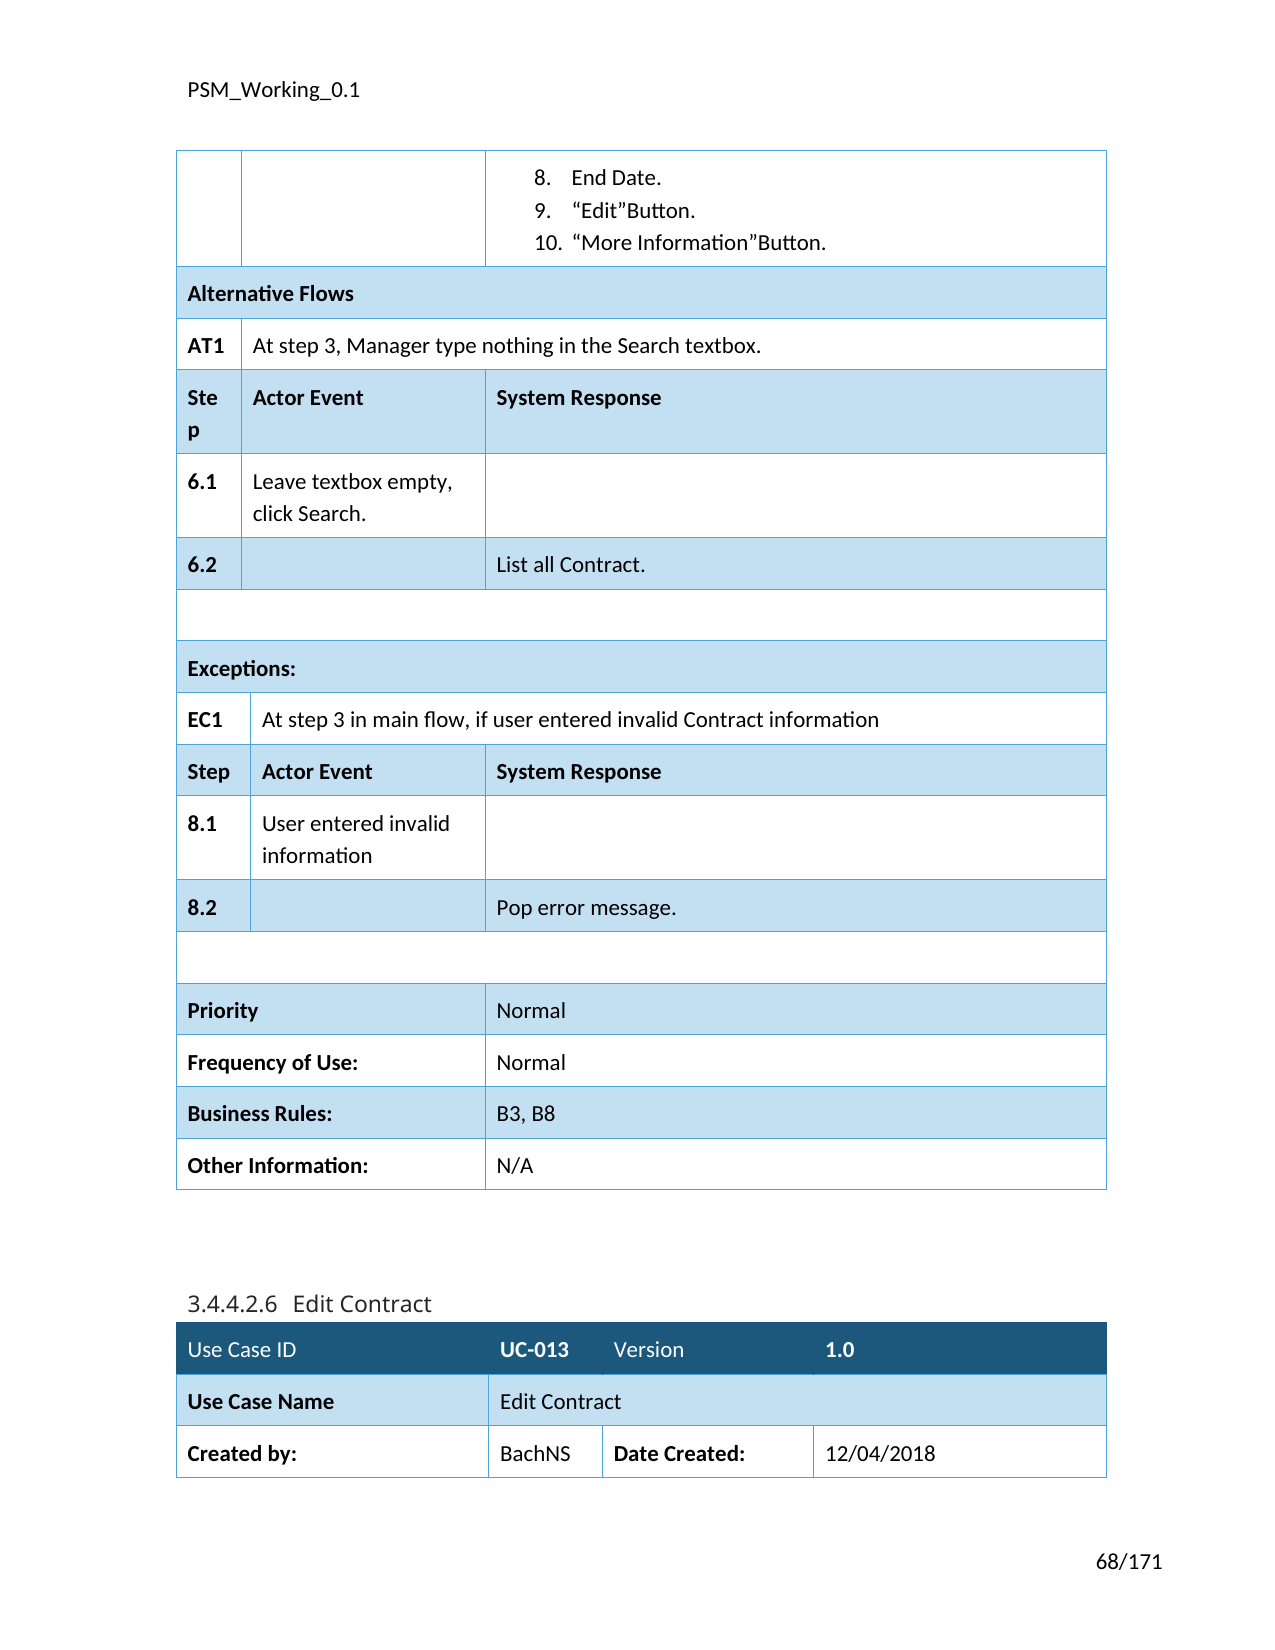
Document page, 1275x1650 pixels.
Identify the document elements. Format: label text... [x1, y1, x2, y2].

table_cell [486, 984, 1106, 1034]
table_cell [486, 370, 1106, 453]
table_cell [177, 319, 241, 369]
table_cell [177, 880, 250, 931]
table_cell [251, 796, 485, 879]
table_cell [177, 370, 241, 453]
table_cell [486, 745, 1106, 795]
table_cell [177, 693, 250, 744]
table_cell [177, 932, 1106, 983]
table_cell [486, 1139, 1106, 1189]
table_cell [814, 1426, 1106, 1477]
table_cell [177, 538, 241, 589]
subtitle Edit Contract [187, 1288, 1125, 1319]
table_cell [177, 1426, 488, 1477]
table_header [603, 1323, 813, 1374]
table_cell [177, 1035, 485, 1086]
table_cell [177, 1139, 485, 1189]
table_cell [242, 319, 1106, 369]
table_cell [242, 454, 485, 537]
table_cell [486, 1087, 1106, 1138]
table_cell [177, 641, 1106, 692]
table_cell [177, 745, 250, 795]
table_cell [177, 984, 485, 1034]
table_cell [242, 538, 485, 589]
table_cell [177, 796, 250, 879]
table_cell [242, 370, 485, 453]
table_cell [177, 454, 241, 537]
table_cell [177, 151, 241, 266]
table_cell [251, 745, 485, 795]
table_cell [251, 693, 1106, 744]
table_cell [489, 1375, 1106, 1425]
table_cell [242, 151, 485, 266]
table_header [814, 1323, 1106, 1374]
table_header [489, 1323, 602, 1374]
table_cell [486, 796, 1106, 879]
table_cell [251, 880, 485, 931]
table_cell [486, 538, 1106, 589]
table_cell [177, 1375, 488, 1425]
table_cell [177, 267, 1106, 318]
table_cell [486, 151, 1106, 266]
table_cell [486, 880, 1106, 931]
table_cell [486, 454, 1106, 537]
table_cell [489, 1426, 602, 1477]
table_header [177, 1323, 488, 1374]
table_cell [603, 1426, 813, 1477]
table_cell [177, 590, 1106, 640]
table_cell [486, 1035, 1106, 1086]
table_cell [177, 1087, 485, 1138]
